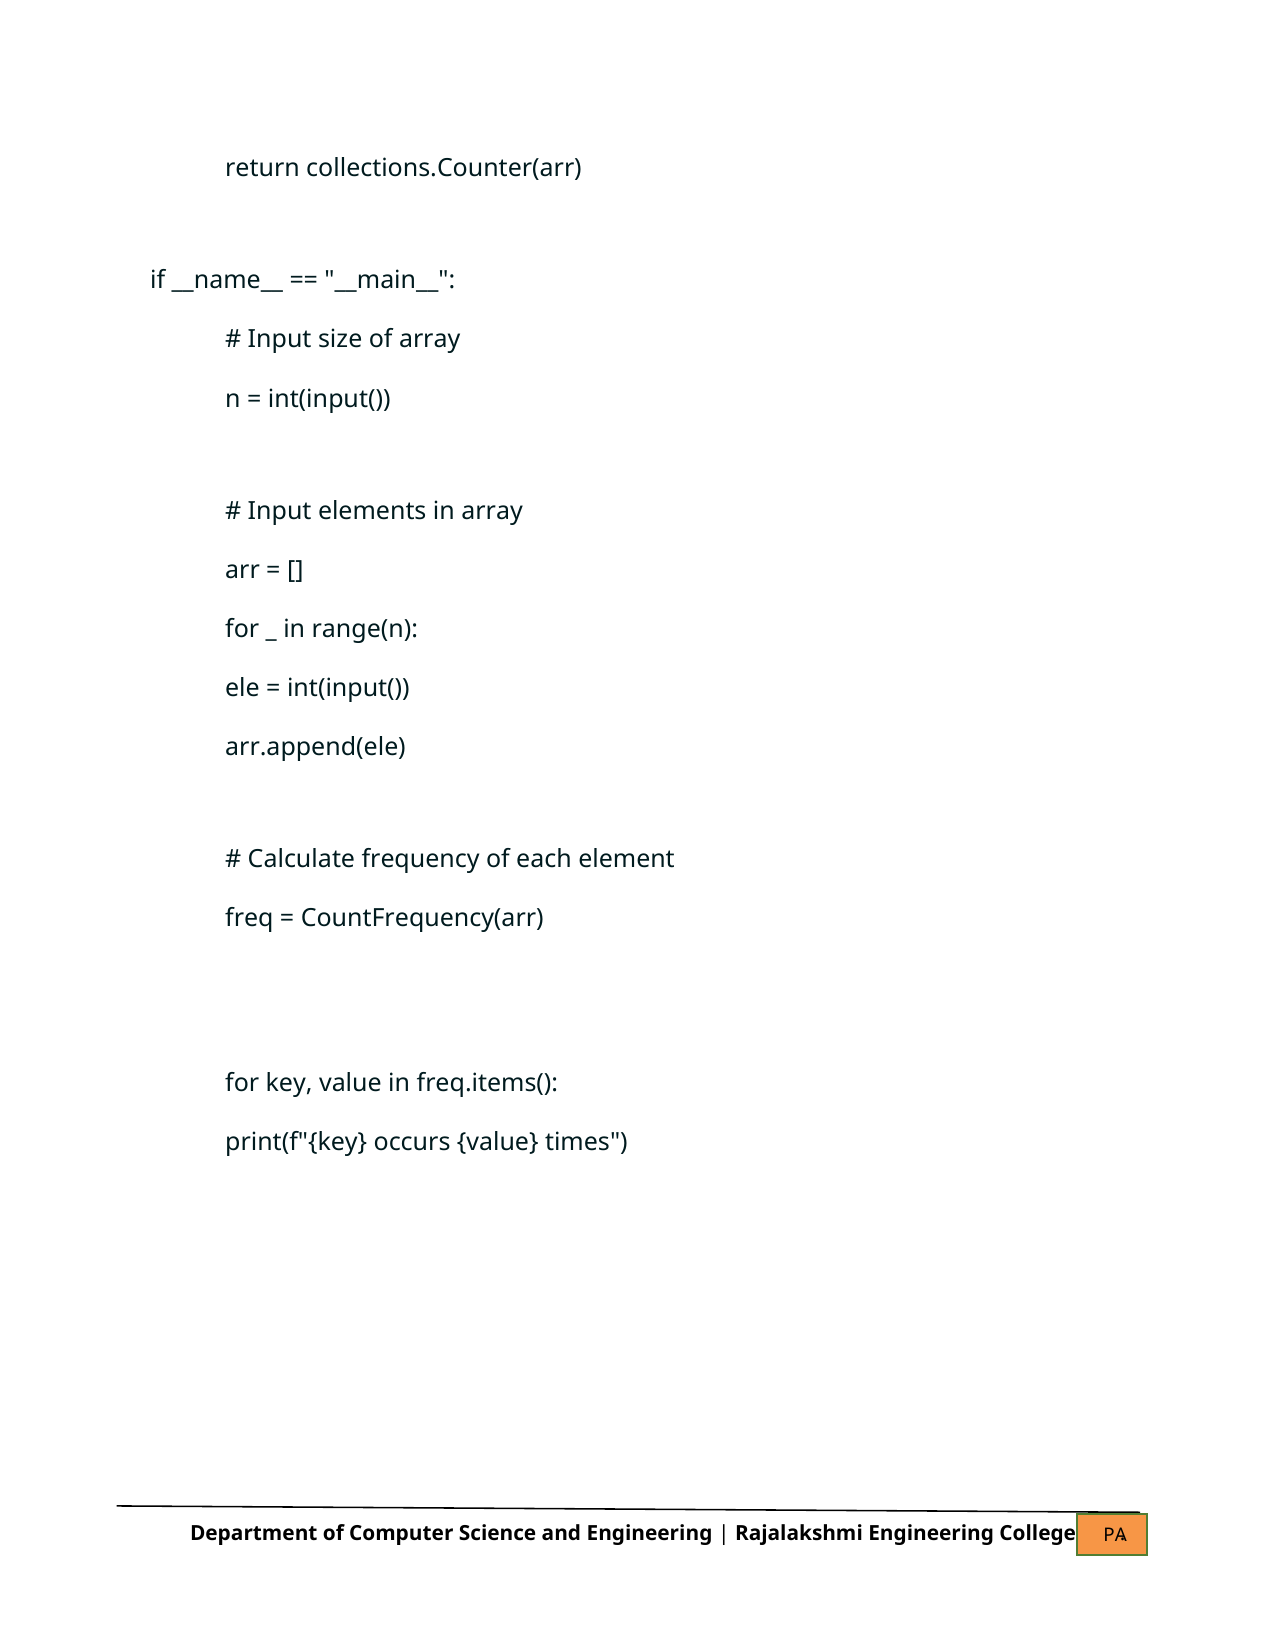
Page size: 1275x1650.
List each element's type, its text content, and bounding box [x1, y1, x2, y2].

text arr.append(ele) [150, 728, 1125, 763]
text freq = CountFrequency(arr) [150, 900, 1125, 934]
text ele = int(input()) [150, 669, 1125, 703]
text for key, value in freq.items(): [150, 1065, 1125, 1099]
text if __name__ == "__main__": [150, 262, 1125, 296]
text for _ in range(n): [150, 610, 1125, 644]
text # Input size of array [150, 321, 1125, 355]
text n = int(input()) [150, 380, 1125, 414]
text # Input elements in array [150, 492, 1125, 526]
text arr = [] [150, 551, 1125, 585]
text # Calculate frequency of each element [150, 841, 1125, 875]
text print(f"{key} occurs {value} times") [150, 1124, 1125, 1158]
text return collections.Counter(arr) [150, 150, 1125, 184]
